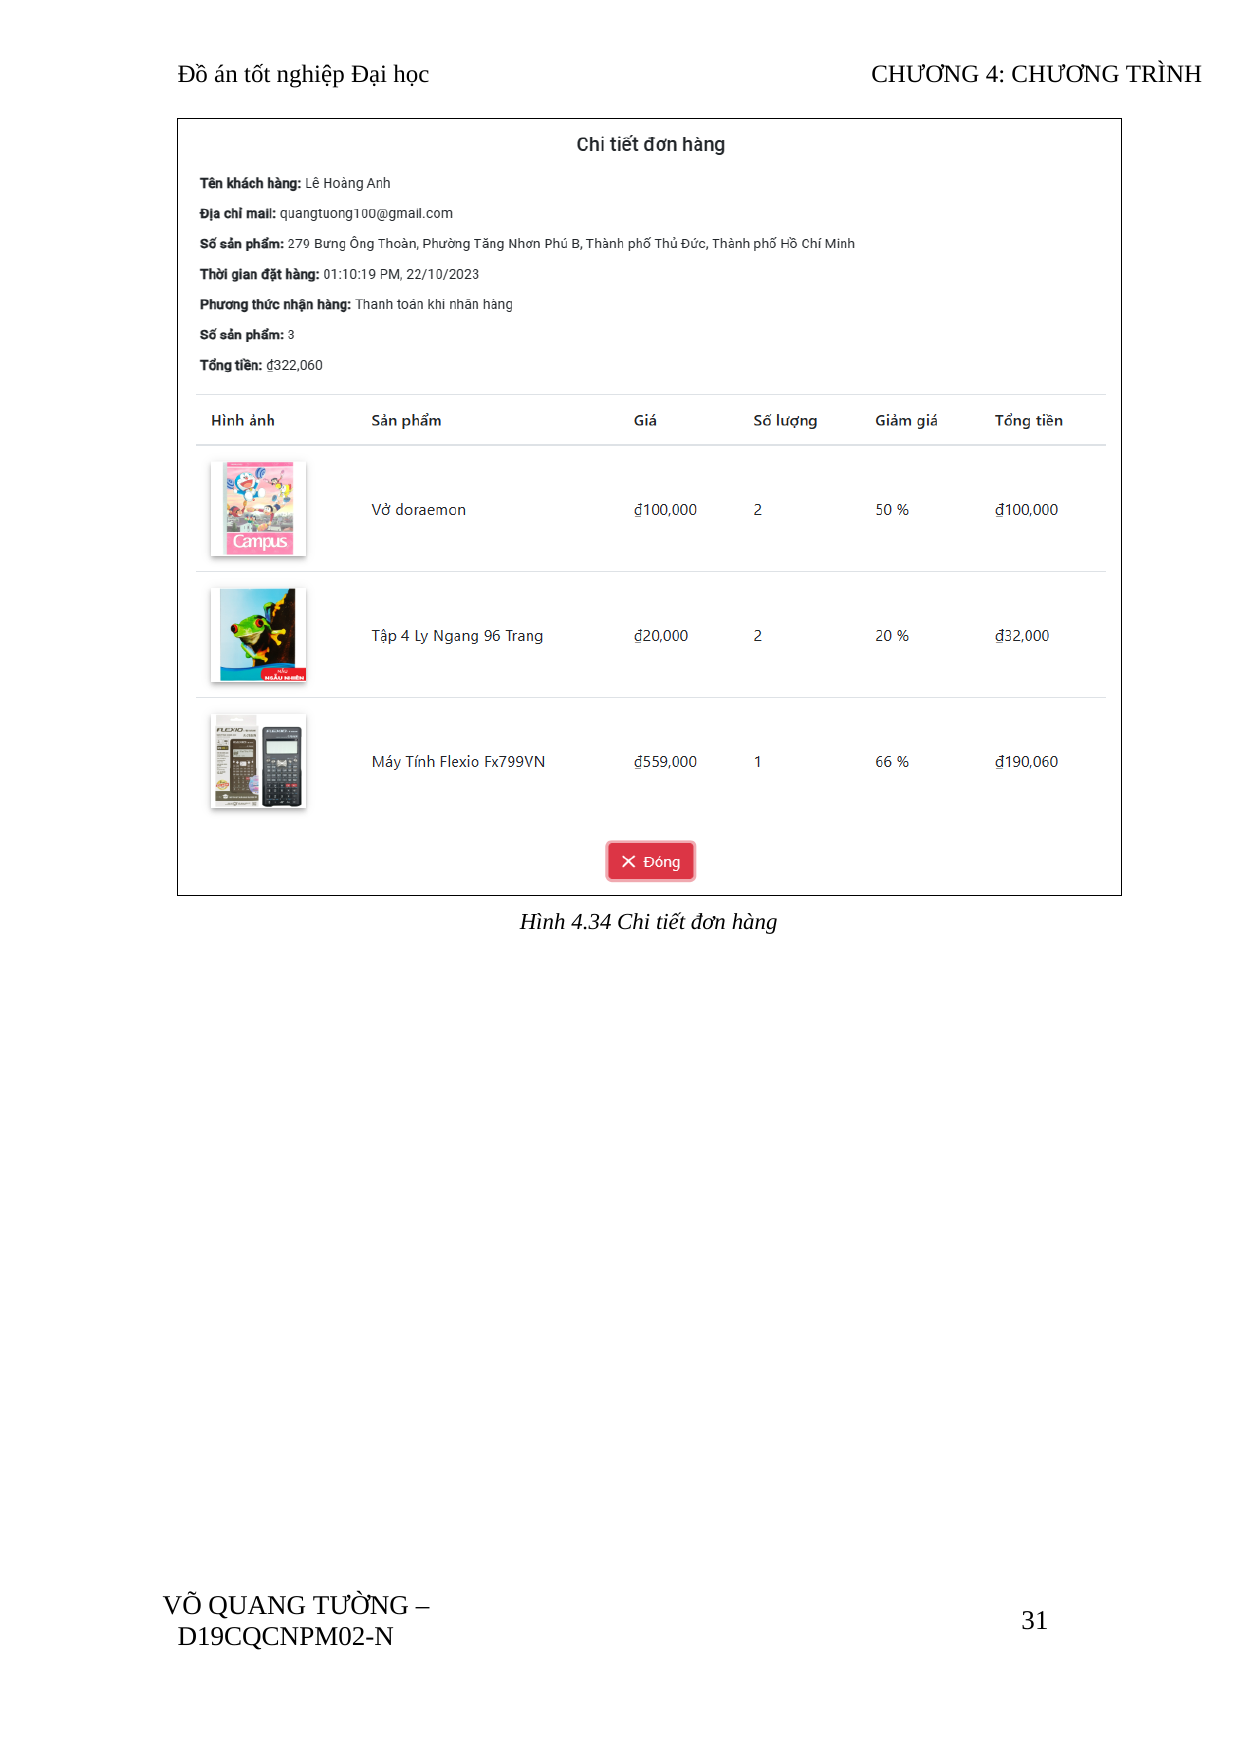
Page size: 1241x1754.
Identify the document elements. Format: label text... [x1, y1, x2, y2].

picture [178, 119, 1121, 895]
